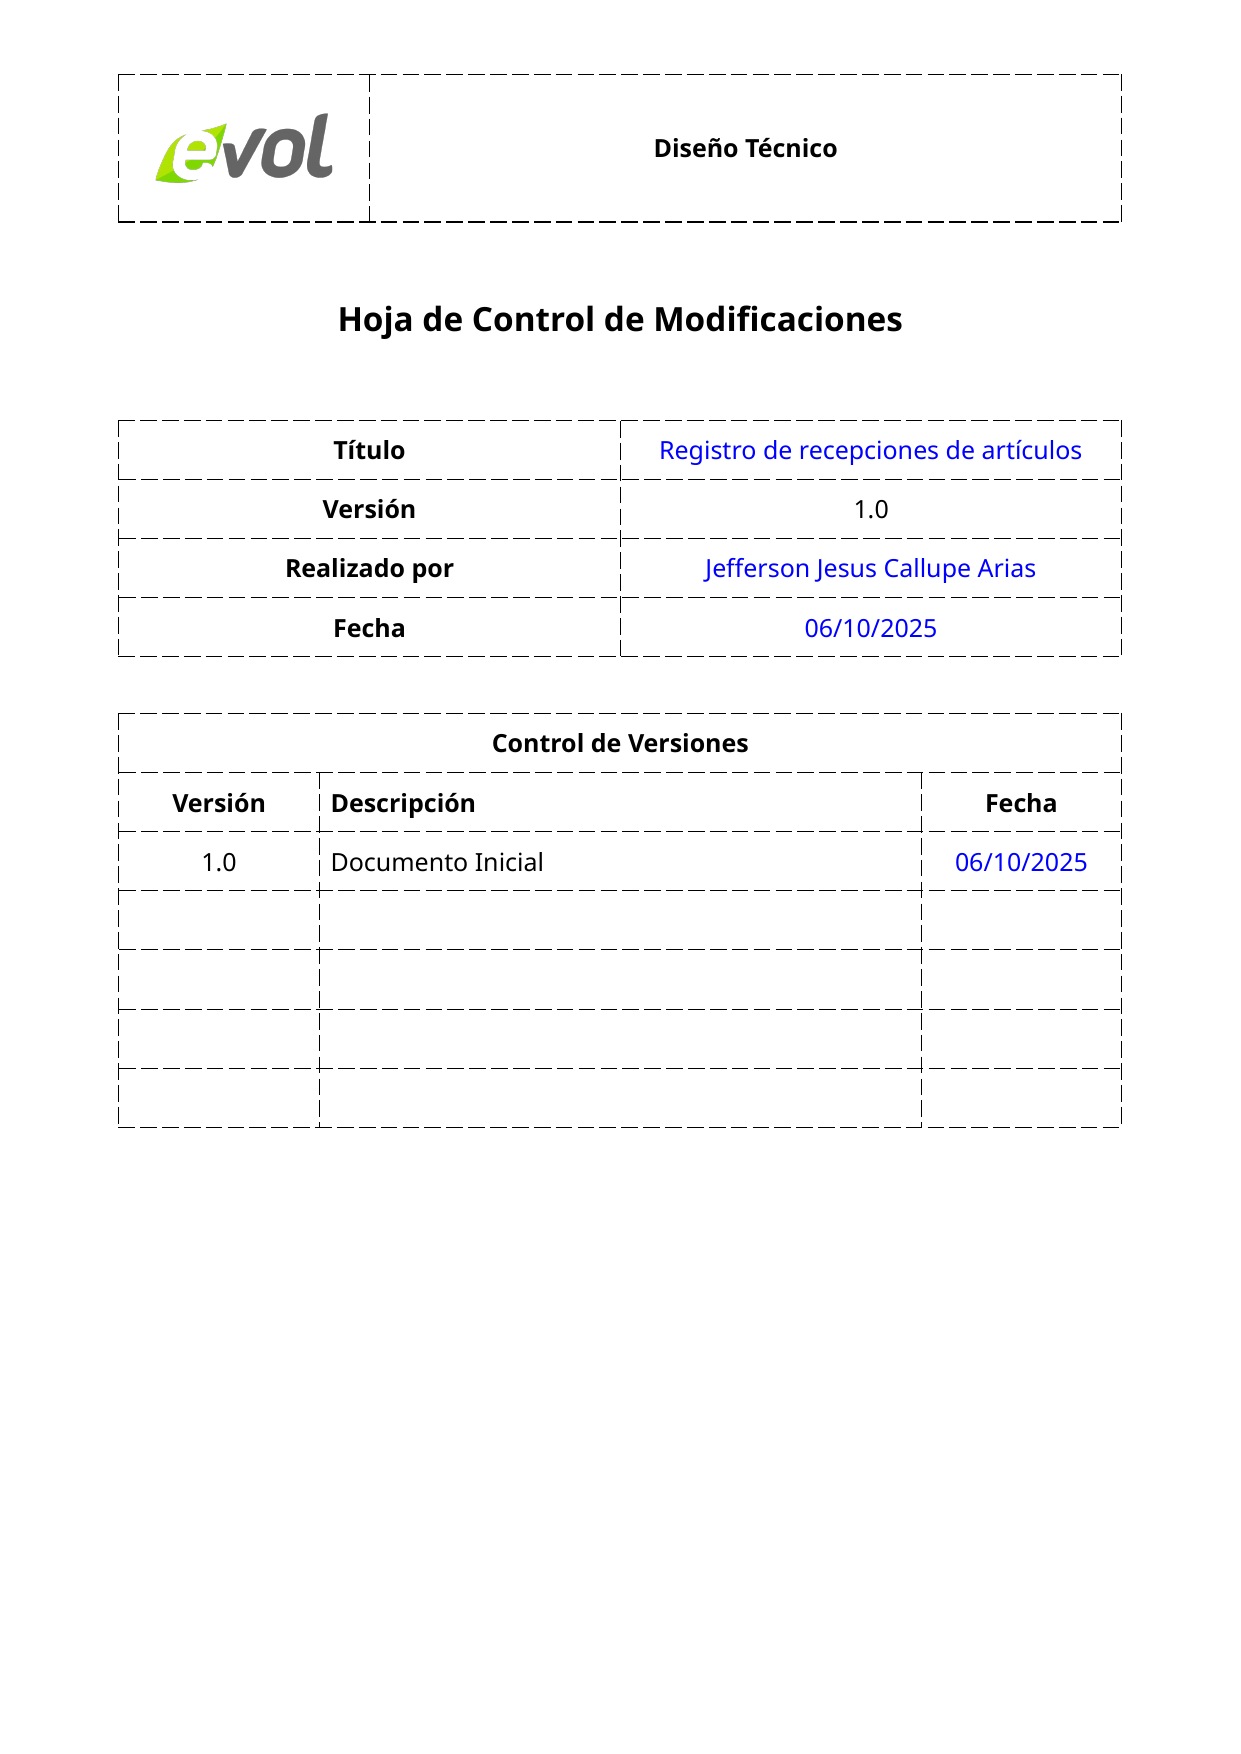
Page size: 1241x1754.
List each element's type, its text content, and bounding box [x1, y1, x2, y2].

table_header Título [119, 420, 620, 479]
table_cell [319, 949, 921, 1008]
table_cell 1.0 [119, 831, 319, 890]
table_cell Versión [119, 772, 319, 831]
table_cell Realizado por [119, 538, 620, 597]
table_cell [921, 1068, 1122, 1127]
table_cell Jefferson Jesus Callupe Arias [620, 538, 1122, 597]
table_cell [921, 1009, 1122, 1067]
table_cell 1.0 [620, 479, 1122, 538]
table_cell 06/10/2025 [620, 597, 1122, 656]
table_cell Fecha [119, 597, 620, 656]
table_cell [319, 1009, 921, 1067]
table_cell [319, 1068, 921, 1127]
table_cell Fecha [921, 772, 1122, 831]
table_cell [921, 949, 1122, 1008]
table_cell Versión [119, 479, 620, 538]
table_cell [921, 890, 1122, 949]
text Hoja de Control de Modificaciones [118, 295, 1122, 341]
table_cell [119, 1009, 319, 1067]
table_cell 06/10/2025 [921, 831, 1122, 890]
picture [155, 113, 333, 183]
table_cell [119, 890, 319, 949]
table_cell [119, 949, 319, 1008]
table_cell Documento Inicial [319, 831, 921, 890]
table_header Registro de recepciones de artículos [620, 420, 1122, 479]
table_cell Descripción [319, 772, 921, 831]
table_cell [319, 890, 921, 949]
table_header Control de Versiones [119, 713, 1122, 772]
table_cell [119, 1068, 319, 1127]
